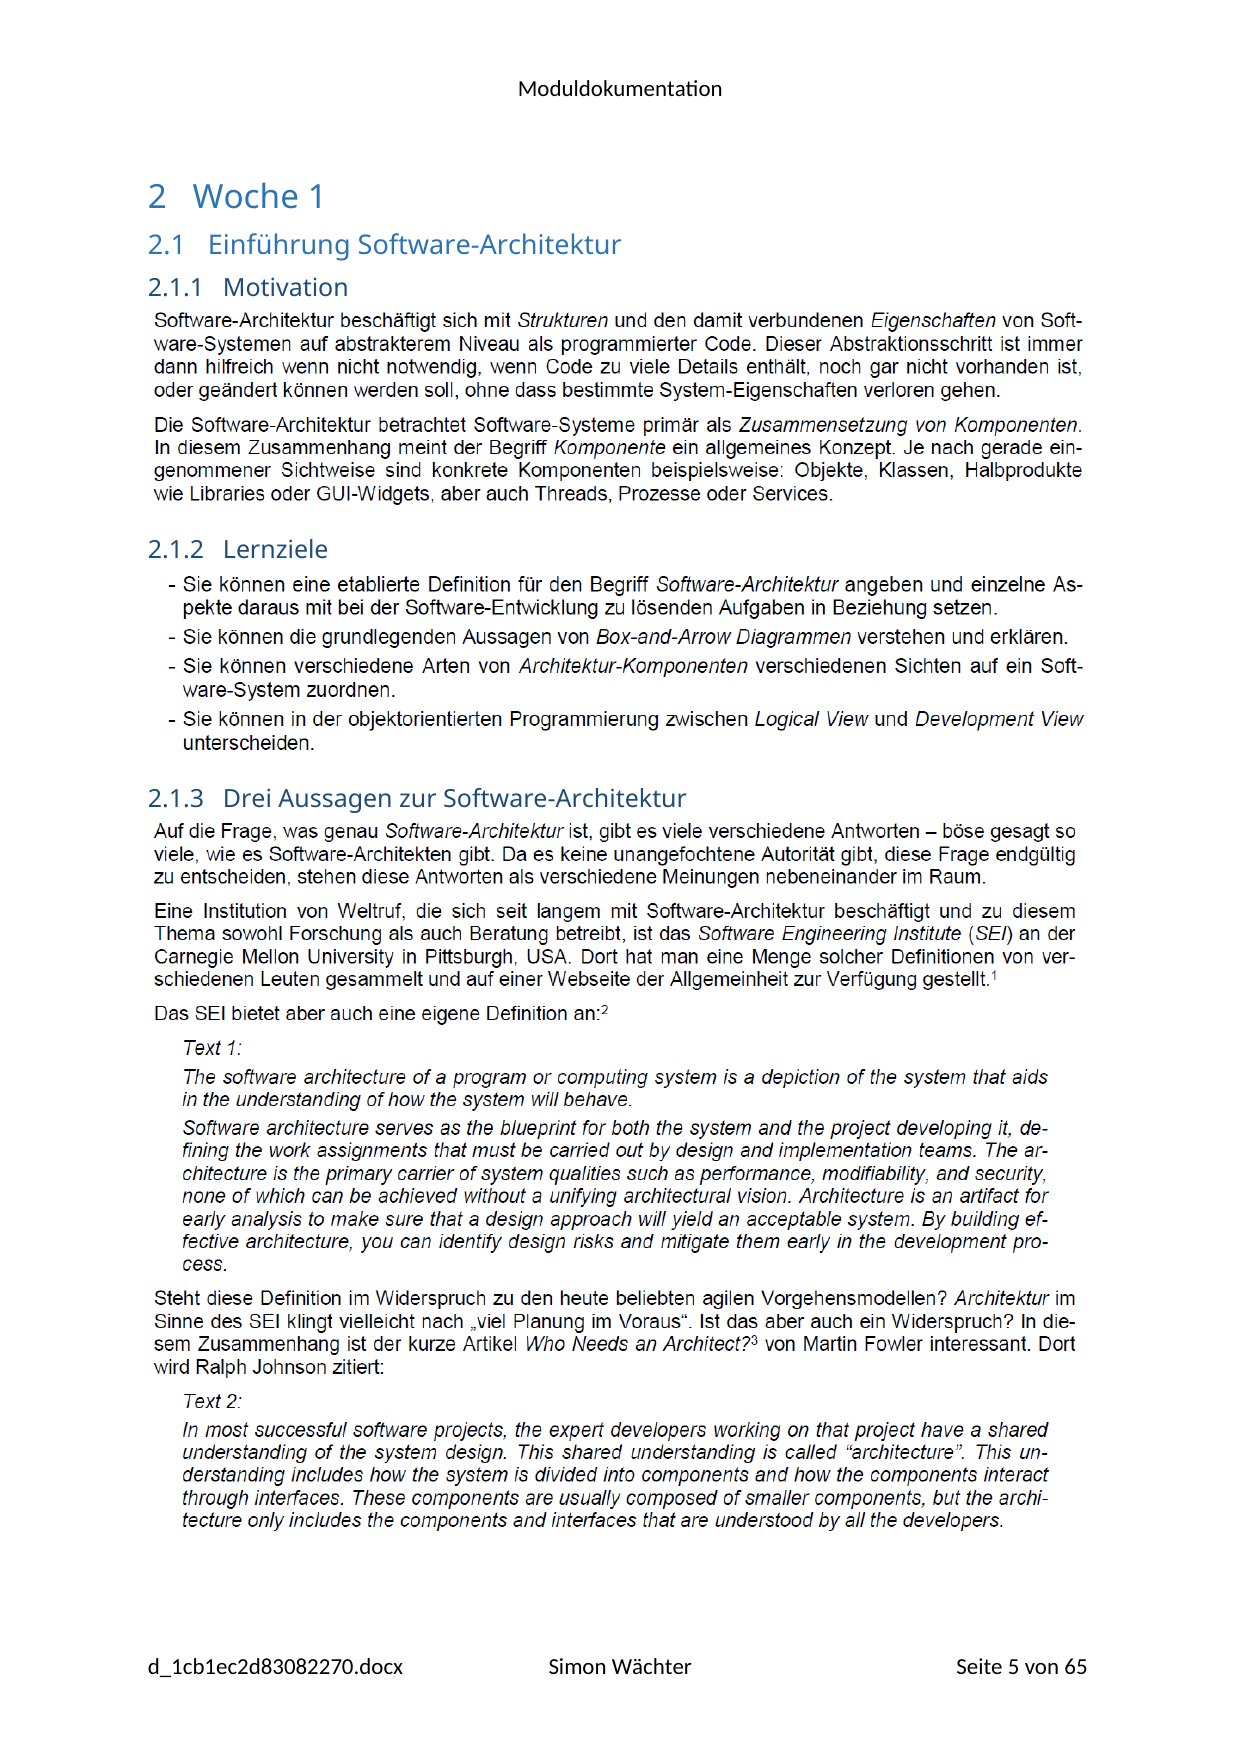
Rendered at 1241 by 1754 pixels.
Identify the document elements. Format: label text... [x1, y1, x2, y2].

subtitle Woche 1 [148, 173, 1093, 218]
subtitle Einführung Software-Architektur [148, 226, 1093, 263]
picture [147, 817, 1093, 1555]
picture [147, 306, 1093, 514]
subtitle Motivation [148, 270, 1093, 304]
subtitle Drei Aussagen zur Software-Architektur [148, 780, 1093, 814]
subtitle Lernziele [148, 532, 1093, 566]
picture [147, 568, 1093, 762]
